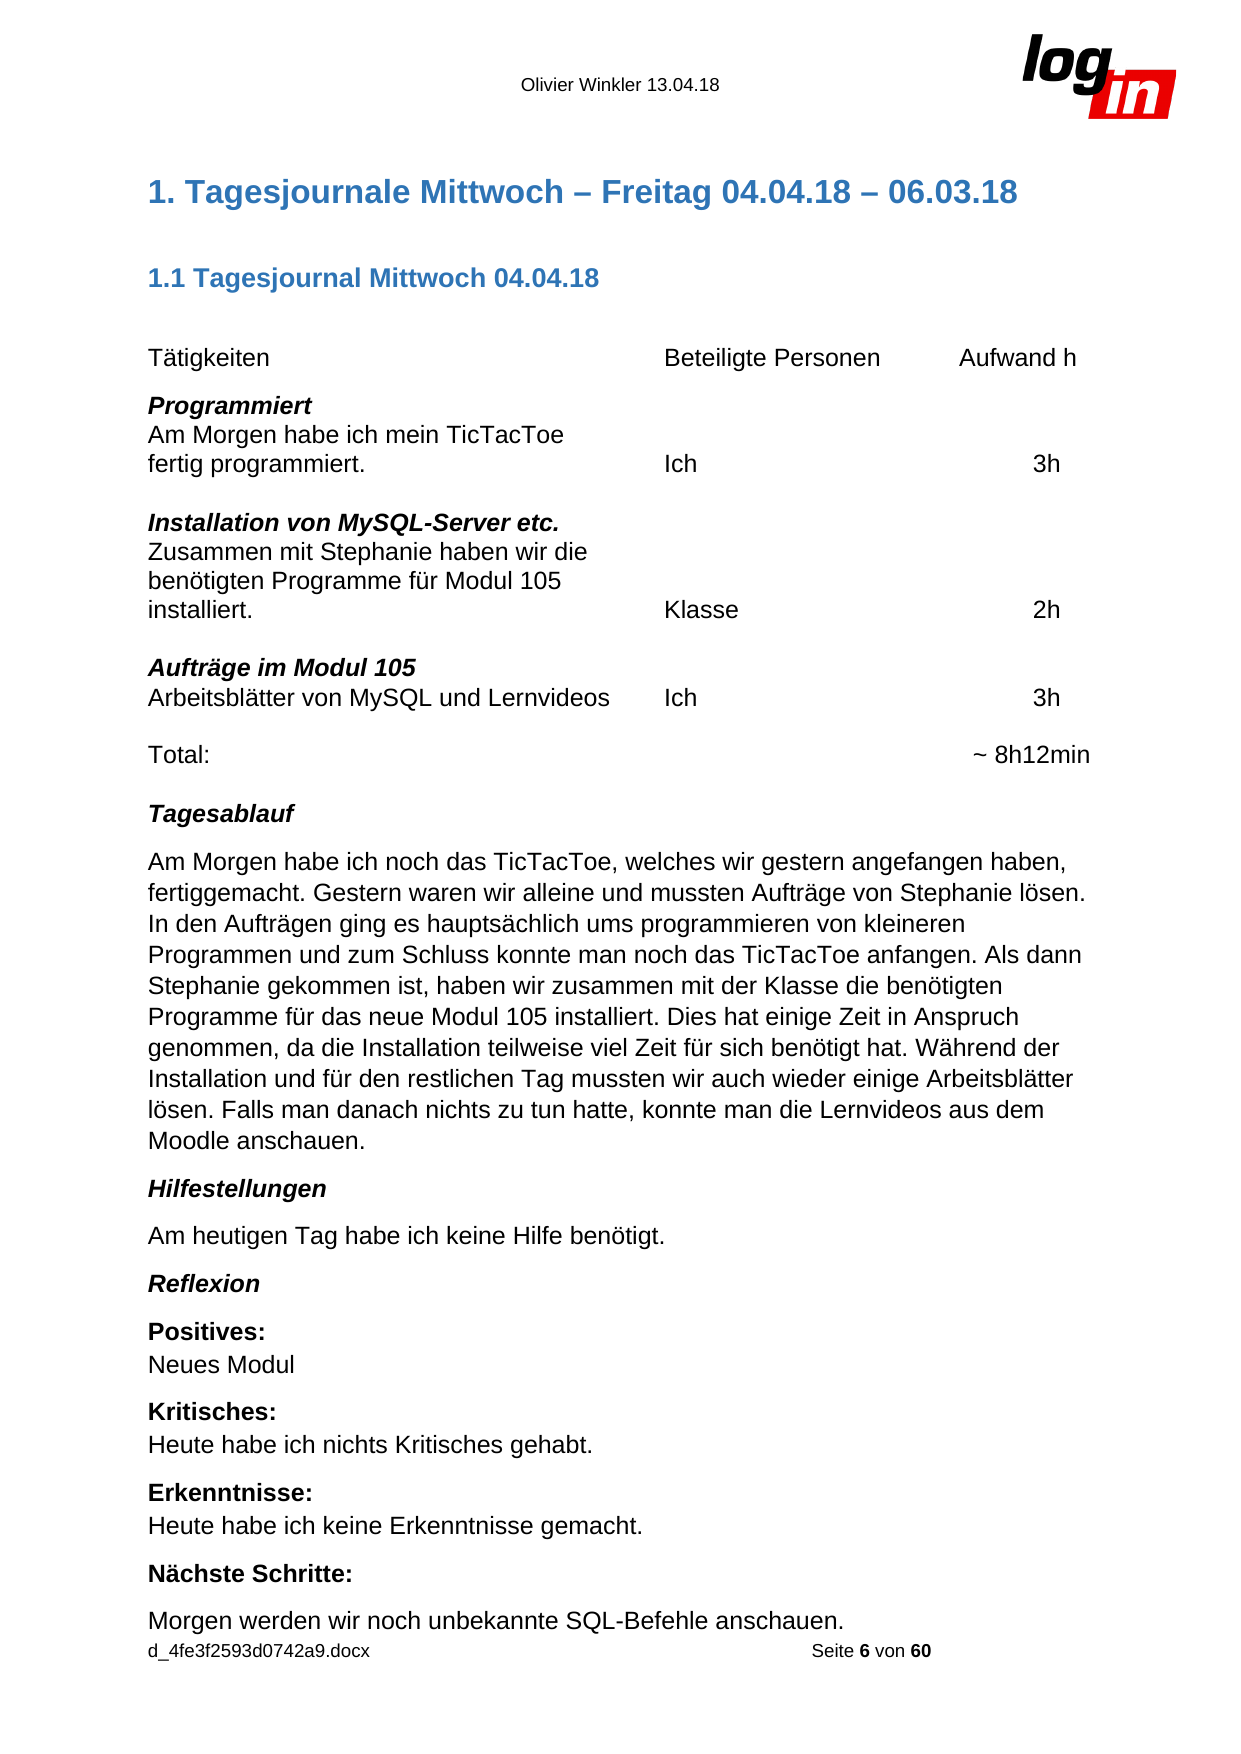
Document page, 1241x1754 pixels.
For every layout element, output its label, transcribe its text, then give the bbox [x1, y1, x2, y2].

text Heute habe ich keine Erkenntnisse gemacht. [148, 1511, 1093, 1540]
list installiert. Klasse 2h [148, 595, 1093, 624]
text Morgen werden wir noch unbekannte SQL-Befehle anschauen. [148, 1606, 1093, 1635]
text Kritisches: [148, 1397, 1093, 1426]
list fertig programmiert. Ich 3h [148, 449, 1093, 478]
subtitle 1.1 Tagesjournal Mittwoch 04.04.18 [148, 262, 1093, 293]
text Heute habe ich nichts Kritisches gehabt. [148, 1430, 1093, 1459]
list Total: ~ 8h12min [148, 741, 1093, 770]
list Arbeitsblätter von MySQL und Lernvideos Ich 3h [148, 683, 1093, 712]
picture [1022, 34, 1177, 119]
text Neues Modul [148, 1350, 1093, 1378]
text Positives: [148, 1317, 1093, 1346]
list benötigten Programme für Modul 105 [148, 566, 1093, 595]
list Aufträge im Modul 105 [148, 653, 1093, 683]
text Am Morgen habe ich noch das TicTacToe, welches wir gestern angefangen haben, fertiggemacht. Gestern waren wir alleine und mussten Aufträge von Stephanie lösen. In den Aufträgen ging es hauptsächlich ums programmieren von kleineren Programmen und zum Schluss konnte man noch das TicTacToe anfangen. Als dann Stephanie gekommen ist, haben wir zusammen mit der Klasse die benötigten Programme für das neue Modul 105 installiert. Dies hat einige Zeit in Anspruch genommen, da die Installation teilweise viel Zeit für sich benötigt hat. Während der Installation und für den restlichen Tag mussten wir auch wieder einige Arbeitsblätter lösen. Falls man danach nichts zu tun hatte, konnte man die Lernvideos aus dem Moodle anschauen. [148, 847, 1093, 1155]
text Am heutigen Tag habe ich keine Hilfe benötigt. [148, 1221, 1093, 1250]
list Installation von MySQL-Server etc. [148, 508, 1093, 537]
text Tagesablauf [148, 799, 1093, 828]
text Erkenntnisse: [148, 1478, 1093, 1507]
text Nächste Schritte: [148, 1559, 1093, 1587]
list Zusammen mit Stephanie haben wir die [148, 537, 1093, 566]
subtitle 1. Tagesjournale Mittwoch – Freitag 04.04.18 – 06.03.18 [148, 173, 1093, 211]
text Hilfestellungen [148, 1174, 1093, 1202]
text Tätigkeiten Beteiligte Personen Aufwand h [148, 343, 1093, 372]
text Reflexion [148, 1269, 1093, 1298]
list Programmiert [148, 391, 1093, 420]
list Am Morgen habe ich mein TicTacToe [148, 420, 1093, 449]
